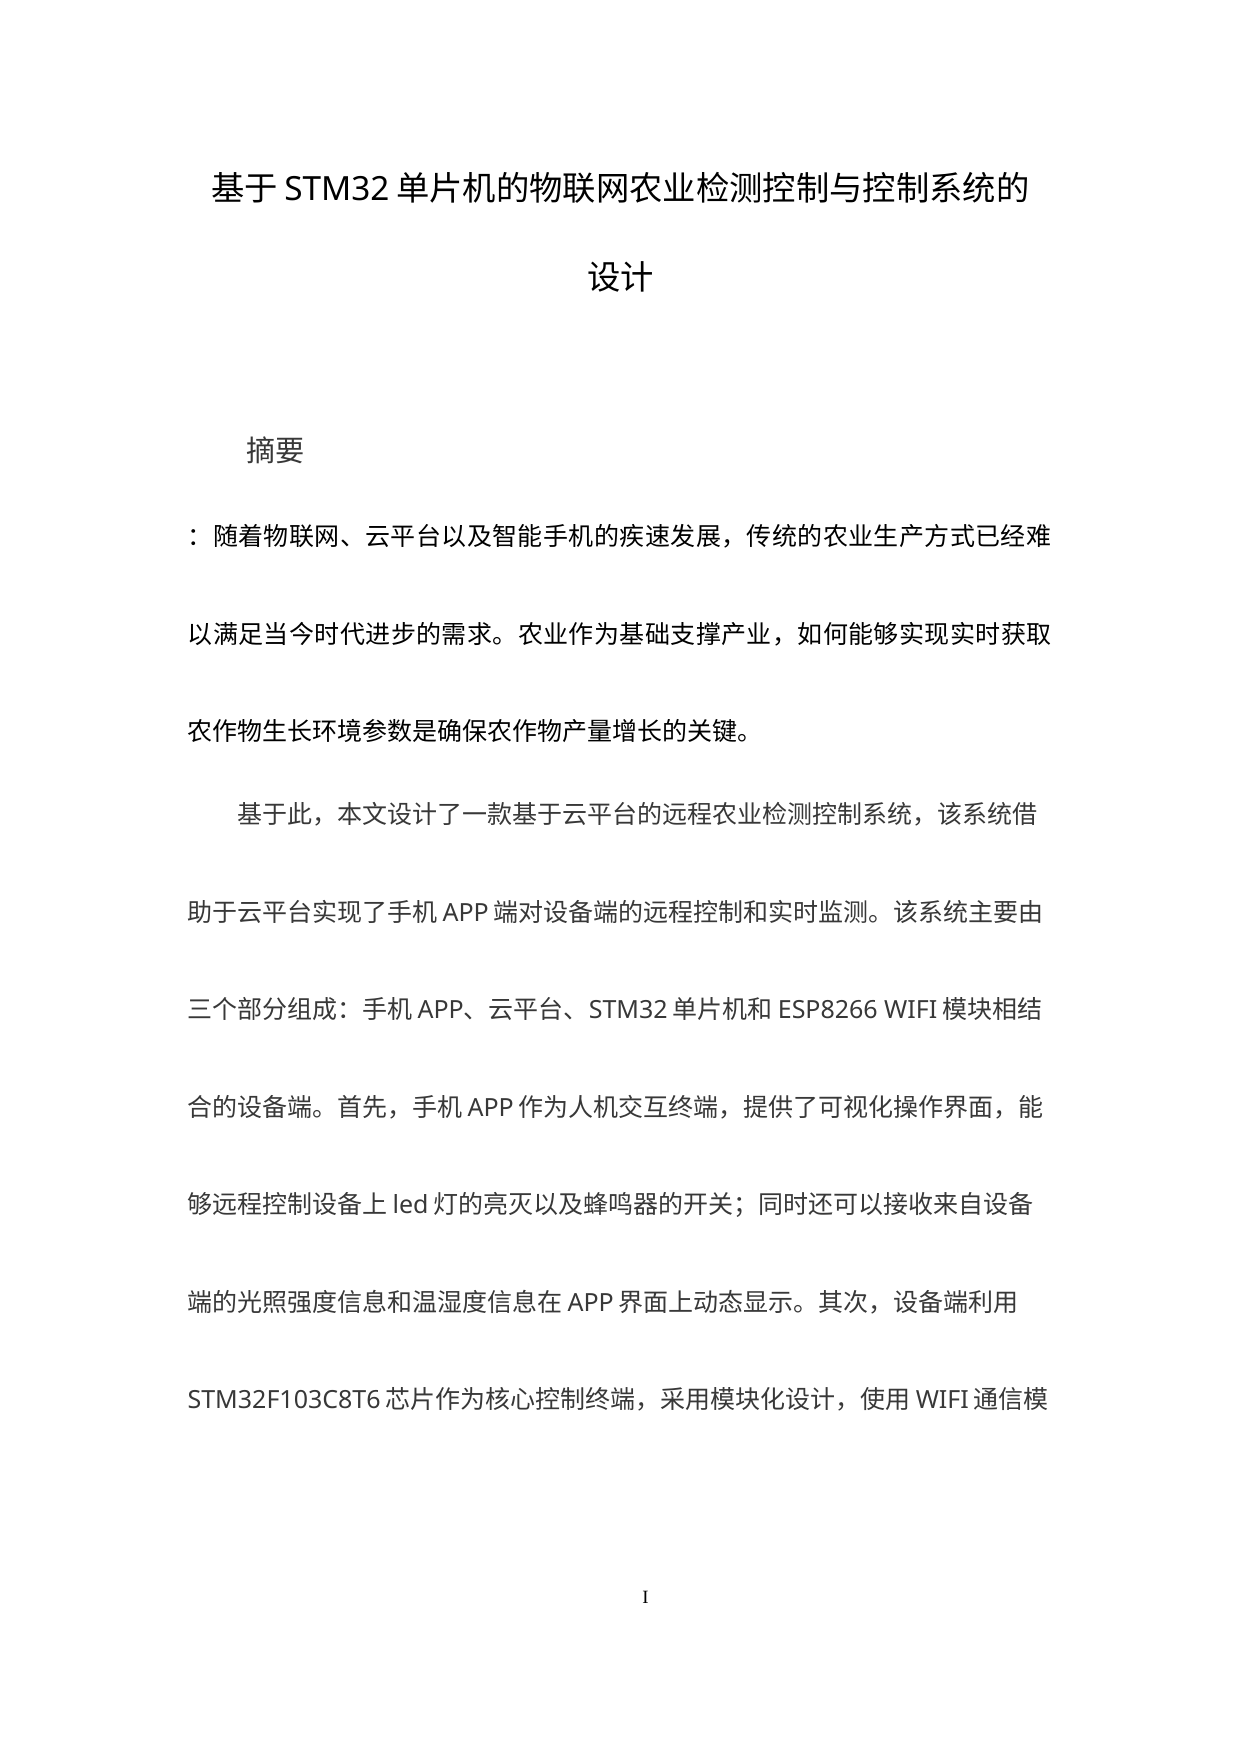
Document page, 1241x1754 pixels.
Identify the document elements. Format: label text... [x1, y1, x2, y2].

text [187, 780, 1053, 1430]
text 设计 [187, 242, 1053, 307]
text ：随着物联网、云平台以及智能手机的疾速发展，传统的农业生产方式已经难以满足当今时代进步的需求。农业作为基础支撑产业，如何能够实现实时获取农作物生长环境参数是确保农作物产量增长的关键。 [187, 502, 1053, 762]
text 基于STM32单片机的物联网农业检测控制与控制系统的 [187, 153, 1053, 218]
text 摘要 [187, 416, 1053, 481]
